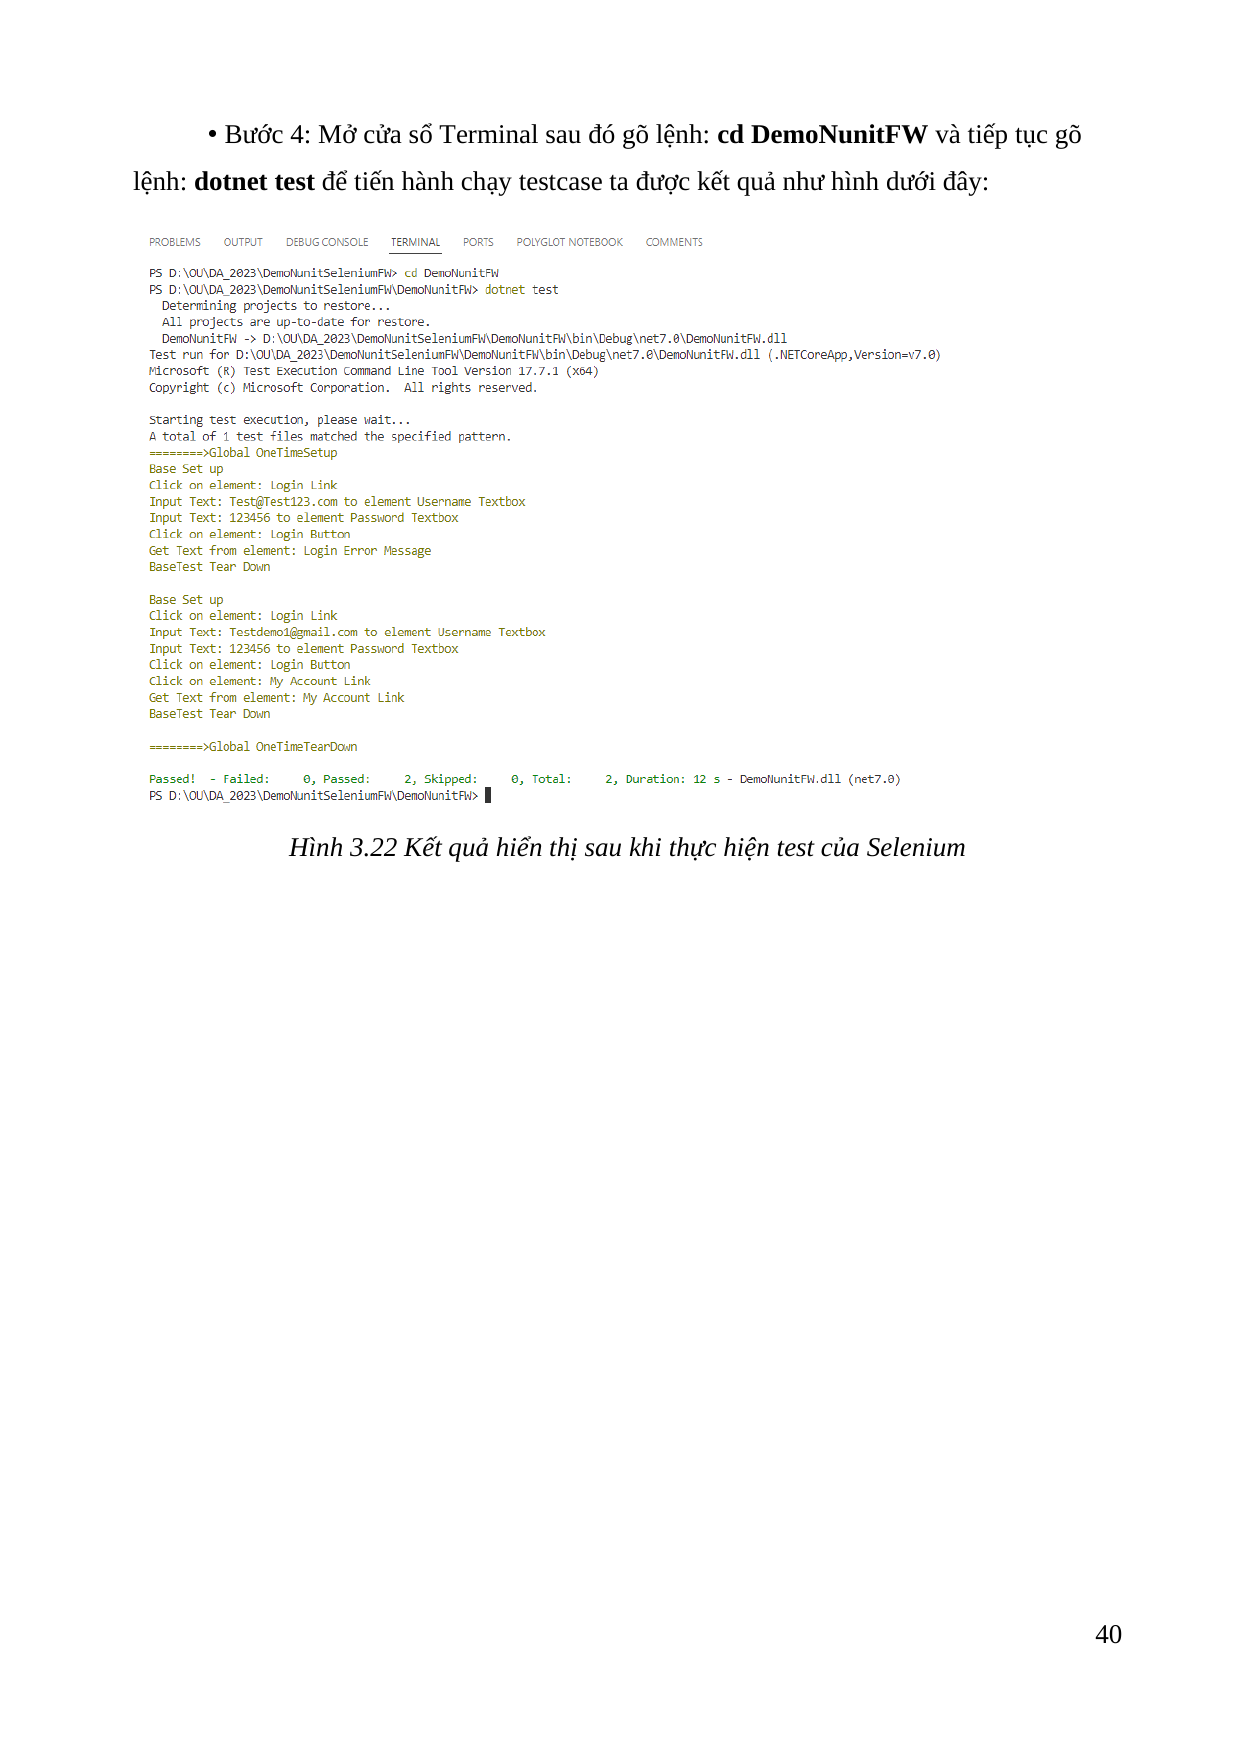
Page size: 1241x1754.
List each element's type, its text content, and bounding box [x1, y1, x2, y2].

text Bước 4: Mở cửa sổ Terminal sau đó gõ lệnh: cd DemoNunitFW và tiếp tục gõ lệnh: dotnet test để tiến hành chạy testcase ta được kết quả như hình dưới đây: [133, 118, 1122, 196]
picture [132, 224, 1078, 803]
